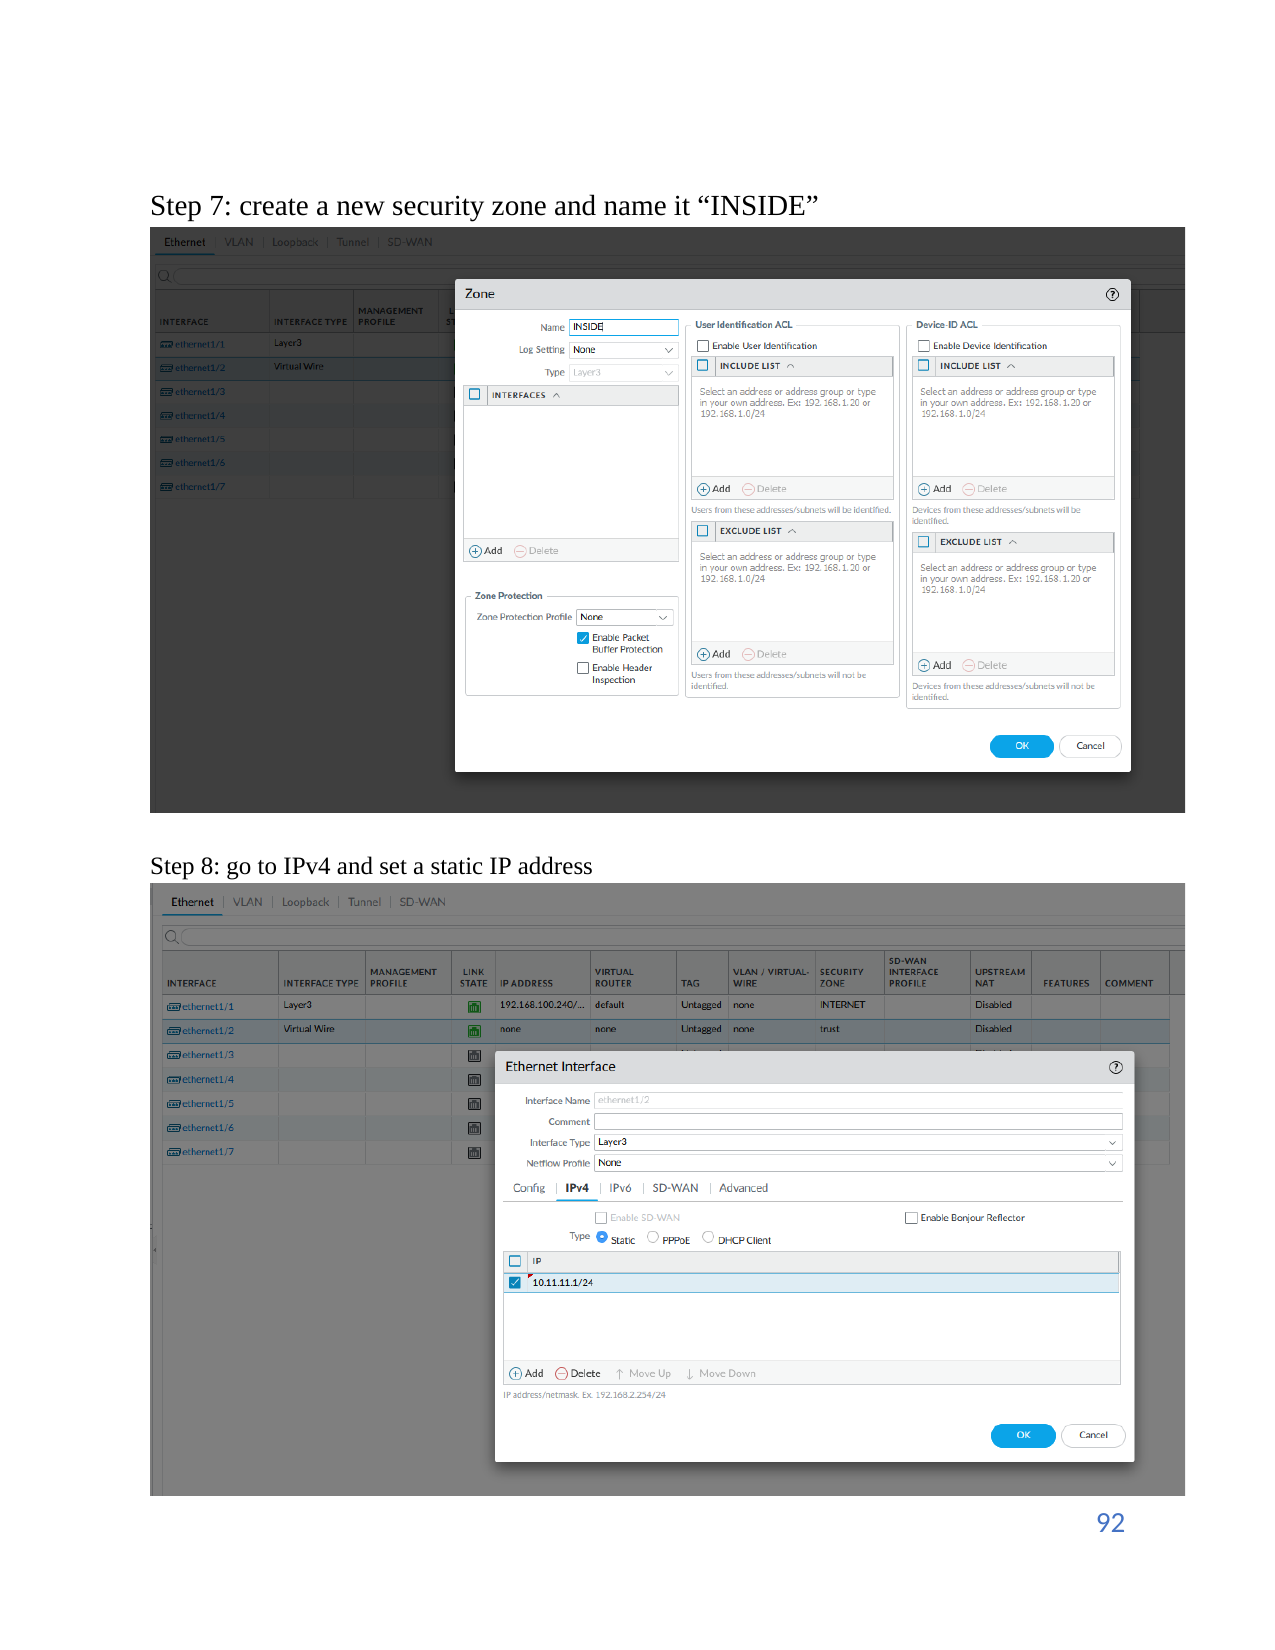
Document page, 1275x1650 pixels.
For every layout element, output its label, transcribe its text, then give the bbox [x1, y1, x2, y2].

text Step 7: create a new security zone and name it “INSIDE” [150, 188, 1125, 222]
text Step 8: go to IPv4 and set a static IP address [150, 851, 1125, 879]
picture [150, 883, 1185, 1496]
picture [150, 227, 1185, 813]
